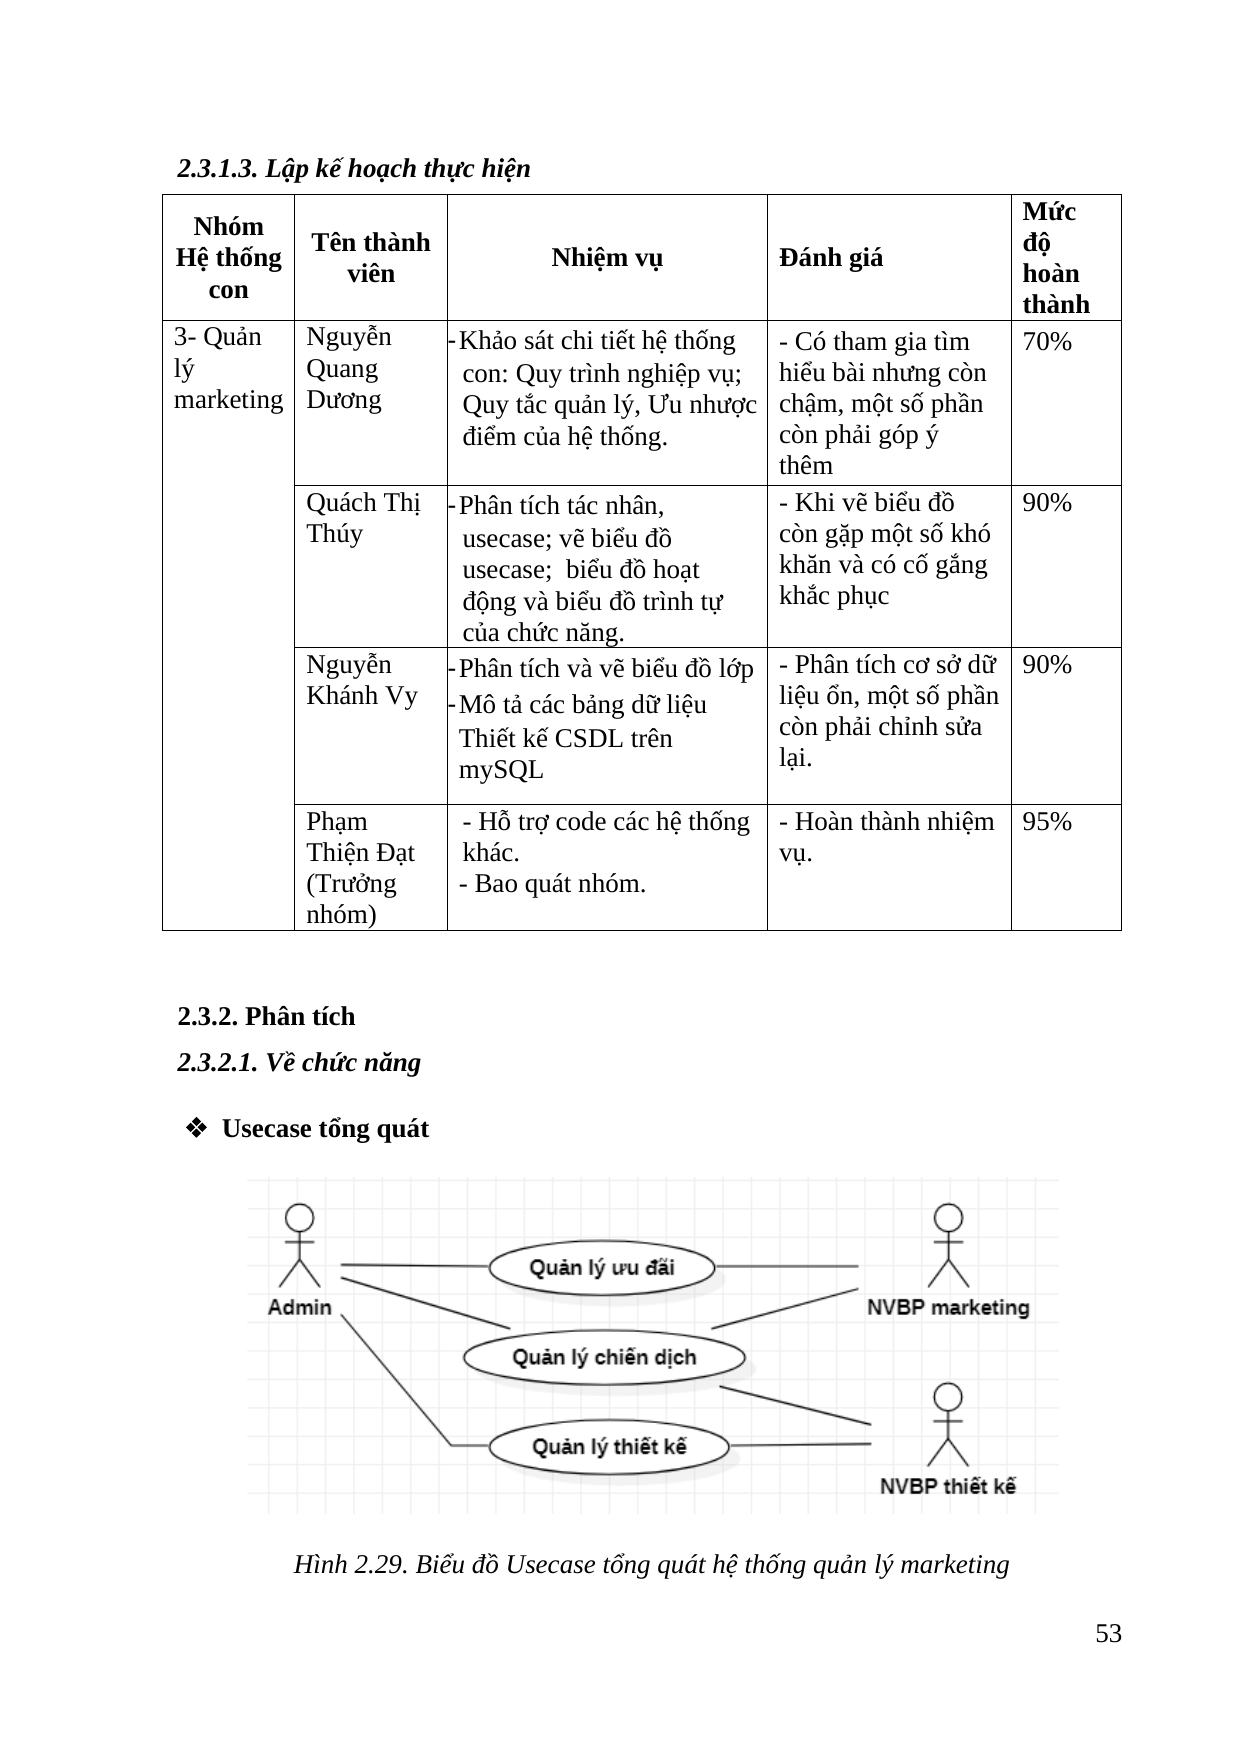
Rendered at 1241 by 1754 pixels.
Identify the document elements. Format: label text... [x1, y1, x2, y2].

table_cell - Hỗ trợ code các hệ thống khác. - Bao quát nhóm. [448, 805, 767, 929]
picture [247, 1177, 1059, 1514]
table_cell 3- Quản lý marketing [163, 321, 294, 929]
subtitle 2.3.2. Phân tích [177, 1000, 1122, 1031]
subtitle 2.3.2.1. Về chức năng [177, 1046, 1122, 1077]
table_cell - Có tham gia tìm hiểu bài nhưng còn chậm, một số phần còn phải góp ý thêm [768, 321, 1011, 484]
table_header Nhiệm vụ [448, 195, 767, 319]
table_cell Nguyễn Khánh Vy [295, 648, 447, 804]
list Usecase tổng quát [184, 1112, 1122, 1143]
subtitle 2.3.1.3. Lập kế hoạch thực hiện [177, 152, 1122, 183]
table_cell Phân tích tác nhân, usecase; vẽ biểu đồ usecase; biểu đồ hoạt động và biểu đồ trình tự của chức năng. [448, 486, 767, 647]
table_header Mức độ hoàn thành [1012, 195, 1121, 319]
table_cell - Hoàn thành nhiệm vụ. [768, 805, 1011, 929]
table_cell - Phân tích cơ sở dữ liệu ổn, một số phần còn phải chỉnh sửa lại. [768, 648, 1011, 804]
table_cell Quách Thị Thúy [295, 486, 447, 647]
table_cell 95% [1012, 805, 1121, 929]
table_cell 90% [1012, 486, 1121, 647]
table_cell 70% [1012, 321, 1121, 484]
table_header Đánh giá [768, 195, 1011, 319]
text Hình 2.29. Biểu đồ Usecase tổng quát hệ thống quản lý marketing [184, 1548, 1122, 1579]
table_cell - Khi vẽ biểu đồ còn gặp một số khó khăn và có cố gắng khắc phục [768, 486, 1011, 647]
table_cell Nguyễn Quang Dương [295, 321, 447, 484]
table_cell Khảo sát chi tiết hệ thống con: Quy trình nghiệp vụ; Quy tắc quản lý, Ưu nhược điểm của hệ thống. [448, 321, 767, 484]
table_header Tên thành viên [295, 195, 447, 319]
table_cell Phạm Thiện Đạt (Trưởng nhóm) [295, 805, 447, 929]
table_header Nhóm Hệ thống con [163, 195, 294, 319]
table_cell 90% [1012, 648, 1121, 804]
table_cell Phân tích và vẽ biểu đồ lớp Mô tả các bảng dữ liệu Thiết kế CSDL trên mySQL [448, 648, 767, 804]
